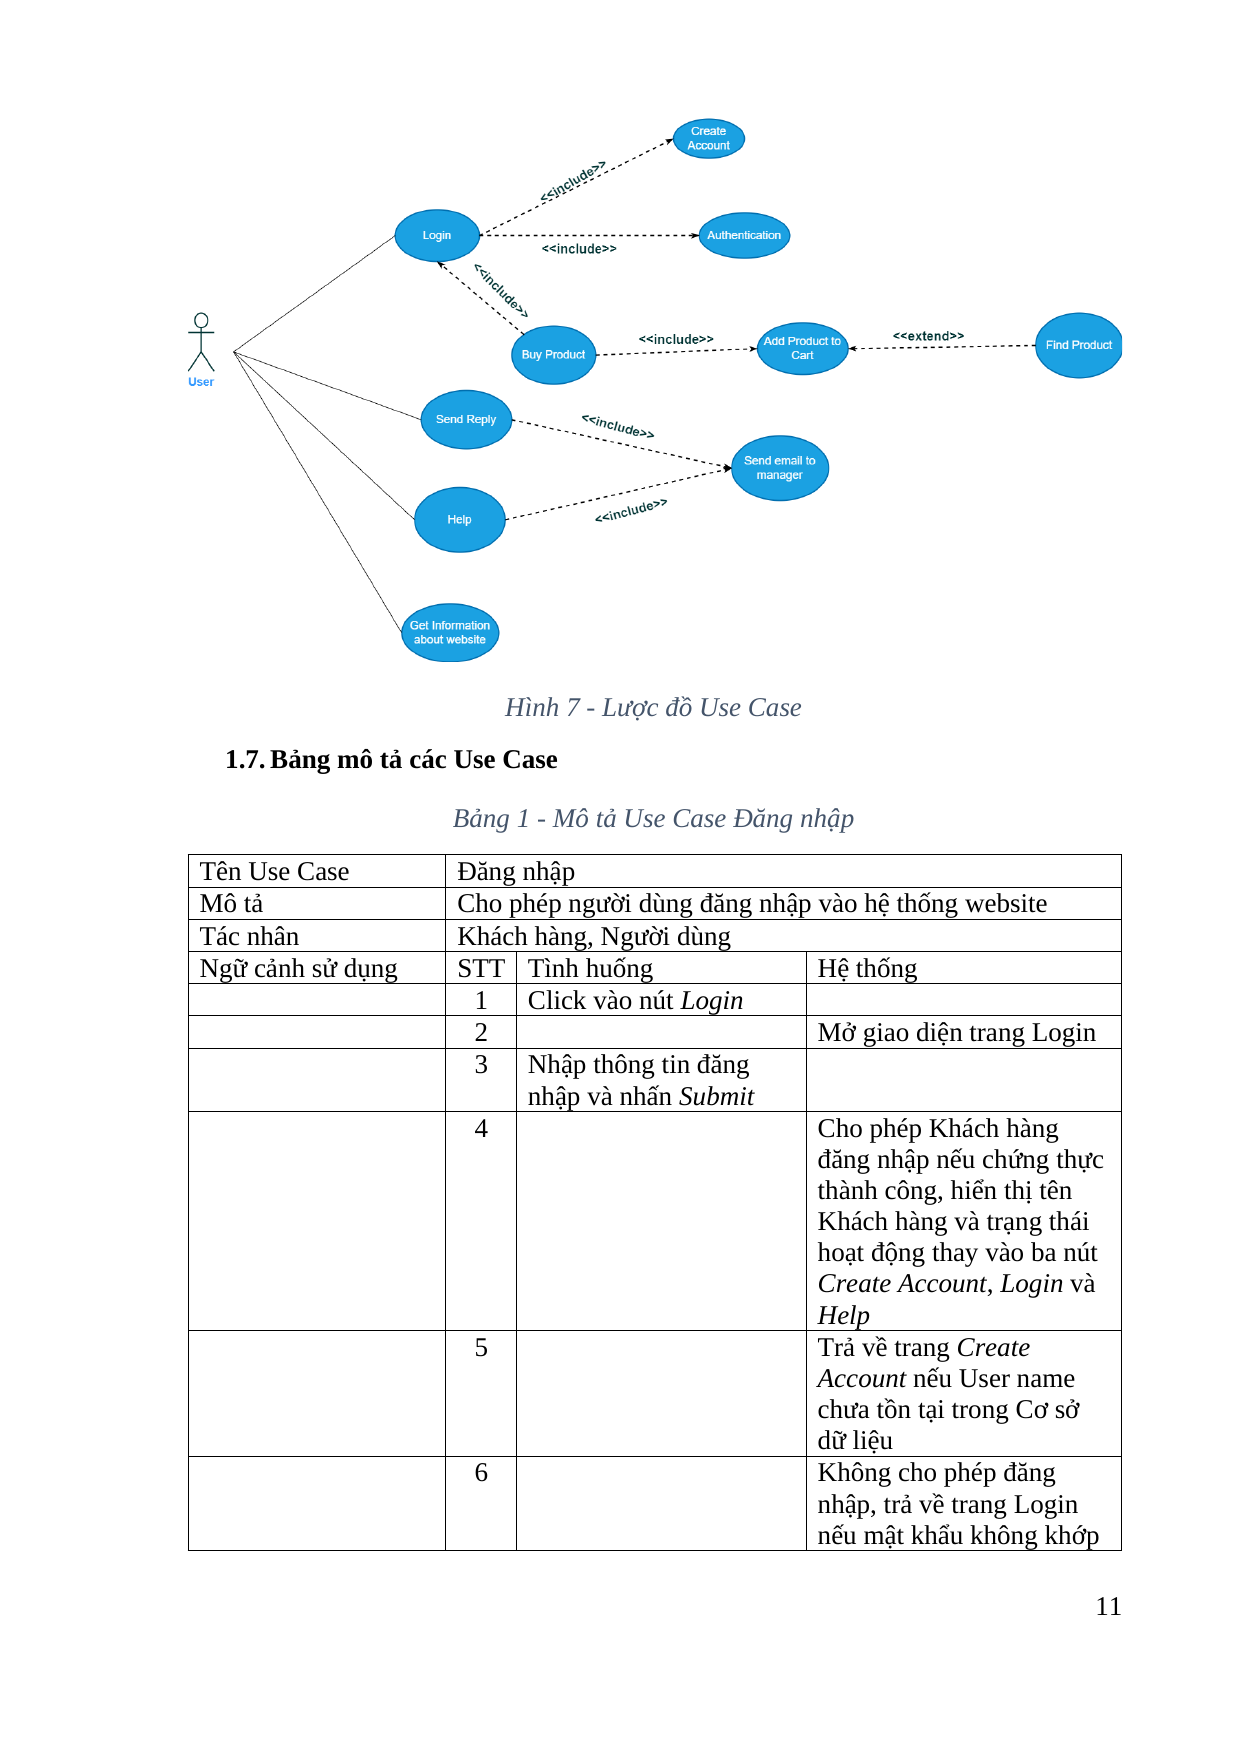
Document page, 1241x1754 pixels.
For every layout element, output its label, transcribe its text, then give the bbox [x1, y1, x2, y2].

list Bảng mô tả các Use Case [225, 743, 1122, 774]
table_cell Trả về trang Create Account nếu User name chưa tồn tại trong Cơ sở dữ liệu [807, 1331, 1121, 1456]
table_cell 4 [446, 1112, 516, 1330]
table_cell 2 [446, 1016, 516, 1047]
table_cell 5 [446, 1331, 516, 1456]
text Bảng 1 - Mô tả Use Case Đăng nhập [187, 802, 1122, 833]
table_cell Hệ thống [807, 952, 1121, 983]
table_cell [517, 1016, 806, 1047]
table_cell Mô tả [189, 888, 445, 919]
table_header Tên Use Case [189, 855, 445, 887]
table_cell [517, 1457, 806, 1550]
table_cell Khách hàng, Người dùng [446, 920, 1121, 951]
table_header Đăng nhập [446, 855, 1121, 887]
table_cell 3 [446, 1049, 516, 1111]
picture [187, 118, 1123, 662]
table_cell [189, 1331, 445, 1456]
table_cell [807, 984, 1121, 1015]
table_cell [189, 984, 445, 1015]
table_cell [189, 1457, 445, 1550]
table_cell 6 [446, 1457, 516, 1550]
text Hình 7 - Lược đồ Use Case [187, 691, 1122, 722]
table_cell Cho phép người dùng đăng nhập vào hệ thống website [446, 888, 1121, 919]
table_cell Click vào nút Login [517, 984, 806, 1015]
table_cell 1 [446, 984, 516, 1015]
table_cell Cho phép Khách hàng đăng nhập nếu chứng thực thành công, hiển thị tên Khách hàng và trạng thái hoạt động thay vào ba nút Create Account, Login và Help [807, 1112, 1121, 1330]
table_cell [189, 1016, 445, 1047]
table_cell [807, 1049, 1121, 1111]
table_cell Mở giao diện trang Login [807, 1016, 1121, 1047]
table_cell Tình huống [517, 952, 806, 983]
table_cell [189, 1049, 445, 1111]
table_cell STT [446, 952, 516, 983]
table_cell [807, 1457, 1121, 1550]
table_cell [517, 1331, 806, 1456]
table_cell [189, 1112, 445, 1330]
table_cell Tác nhân [189, 920, 445, 951]
table_cell Ngữ cảnh sử dụng [189, 952, 445, 983]
table_cell [517, 1112, 806, 1330]
table_cell Nhập thông tin đăng nhập và nhấn Submit [517, 1049, 806, 1111]
